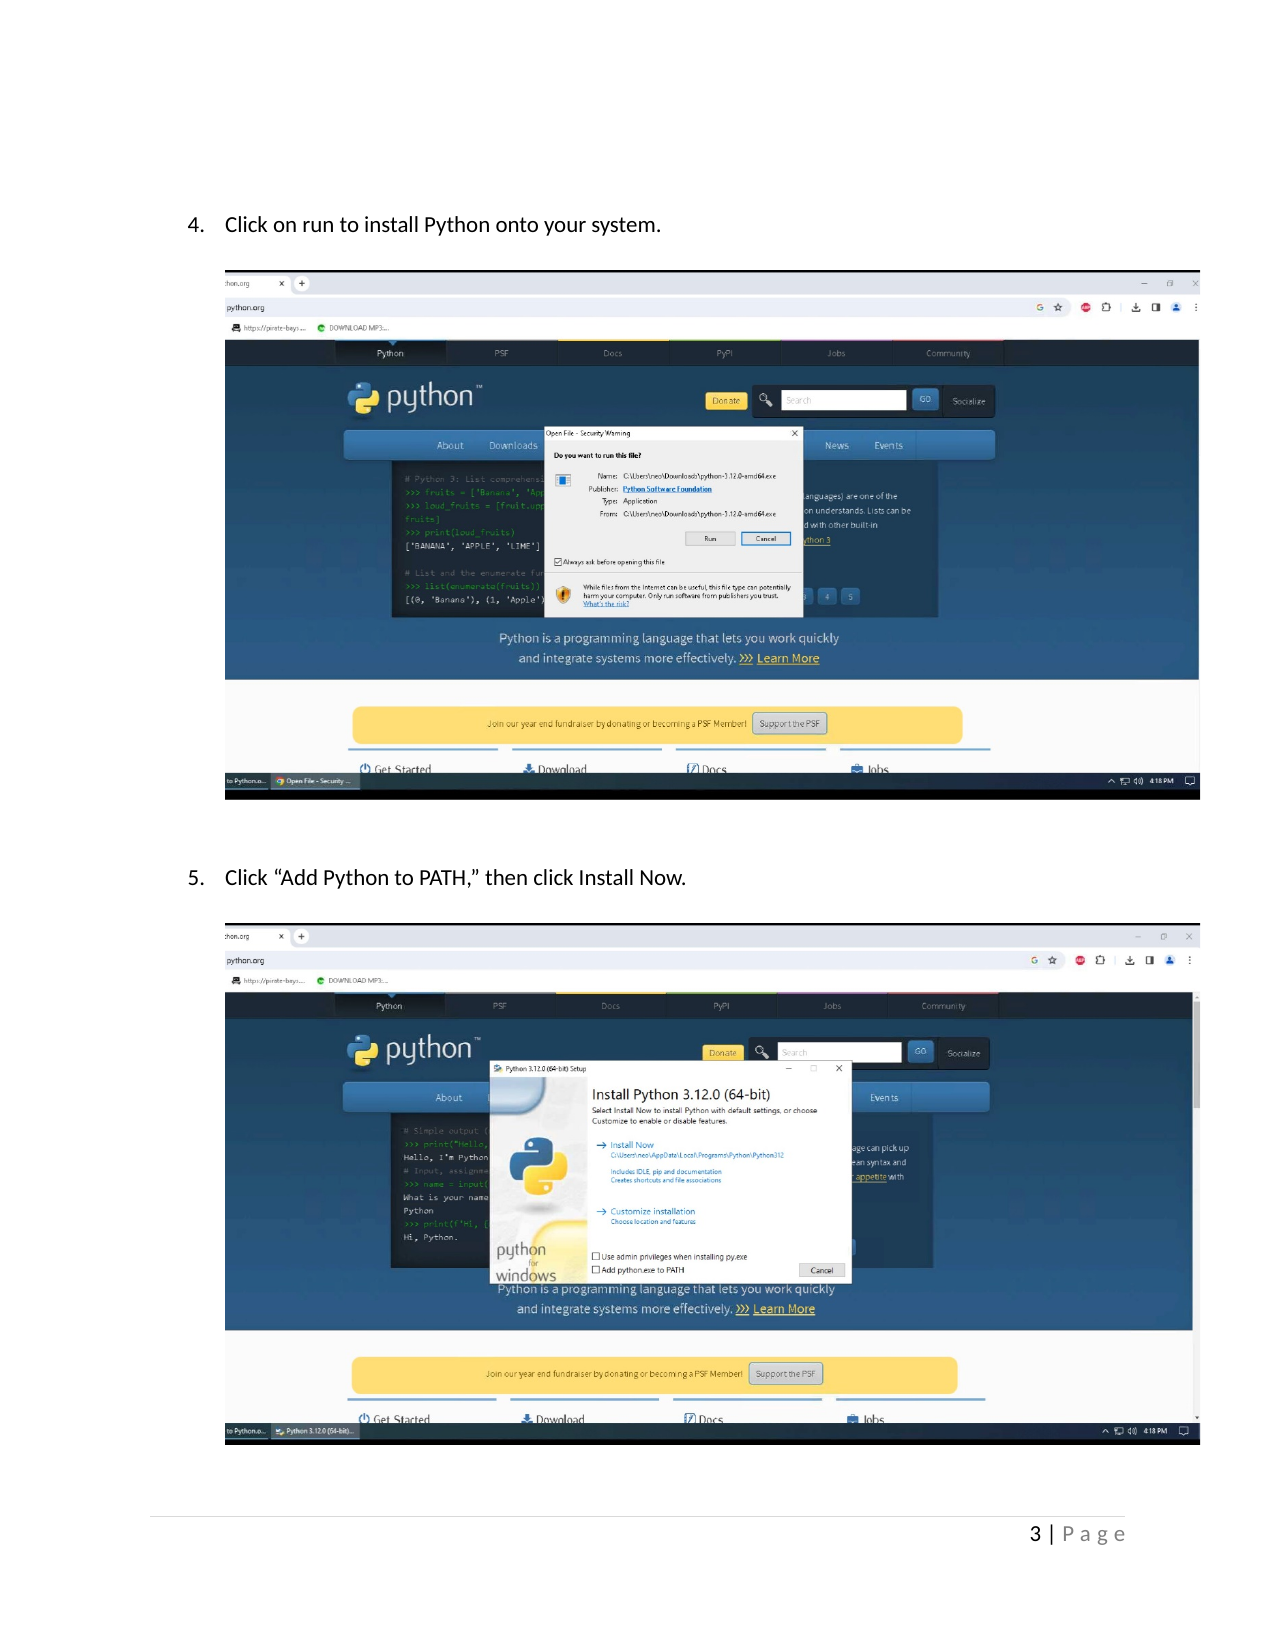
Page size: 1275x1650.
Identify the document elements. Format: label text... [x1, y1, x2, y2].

list Click “Add Python to PATH,” then click Install Now. [187, 863, 1125, 891]
picture [225, 270, 1200, 800]
picture [225, 923, 1200, 1445]
list Click on run to install Python onto your system. [187, 210, 1125, 238]
